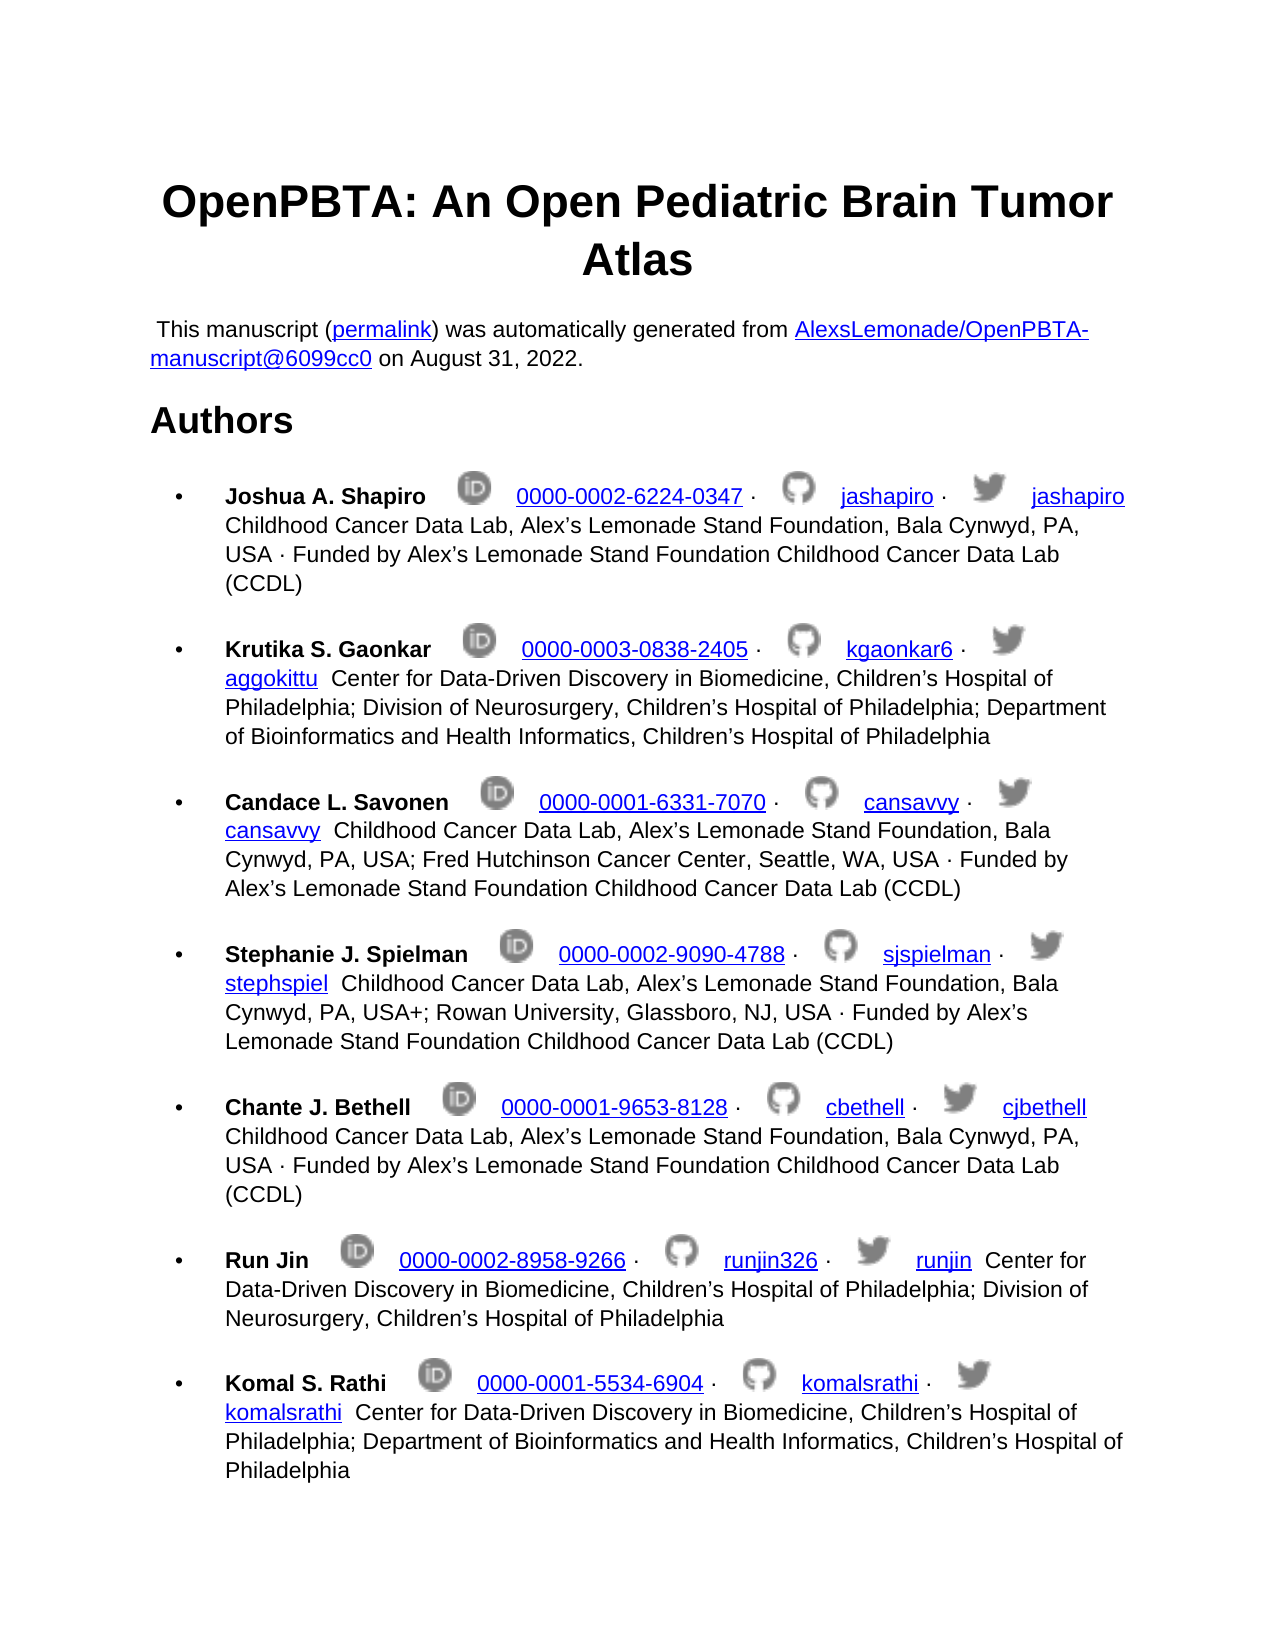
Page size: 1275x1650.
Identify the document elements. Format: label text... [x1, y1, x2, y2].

picture [943, 1082, 978, 1116]
picture [998, 776, 1032, 810]
picture [787, 623, 821, 658]
title OpenPBTA: An Open Pediatric Brain Tumor Atlas [150, 175, 1125, 286]
subtitle Authors [150, 399, 1125, 442]
picture [499, 929, 534, 963]
picture [340, 1234, 374, 1268]
picture [457, 471, 492, 505]
picture [767, 1082, 801, 1116]
picture [857, 1234, 891, 1268]
picture [805, 776, 839, 810]
list Krutika S. Gaonkar 0000-0003-0838-2405 · kgaonkar6 · aggokittu Center for Data-Driven Discovery in Biomedicine, Children’s Hospital of Philadelphia; Division of Neurosurgery, Children’s Hospital of Philadelphia; Department of Bioinformatics and Health Informatics, Children’s Hospital of Philadelphia [175, 624, 1125, 749]
list Komal S. Rathi 0000-0001-5534-6904 · komalsrathi · komalsrathi Center for Data-Driven Discovery in Biomedicine, Children’s Hospital of Philadelphia; Department of Bioinformatics and Health Informatics, Children’s Hospital of Philadelphia [175, 1358, 1125, 1483]
list Run Jin 0000-0002-8958-9266 · runjin326 · runjin Center for Data-Driven Discovery in Biomedicine, Children’s Hospital of Philadelphia; Division of Neurosurgery, Children’s Hospital of Philadelphia [175, 1235, 1125, 1331]
list Candace L. Savonen 0000-0001-6331-7070 · cansavvy · cansavvy Childhood Cancer Data Lab, Alex’s Lemonade Stand Foundation, Bala Cynwyd, PA, USA; Fred Hutchinson Cancer Center, Seattle, WA, USA · Funded by Alex’s Lemonade Stand Foundation Childhood Cancer Data Lab (CCDL) [175, 777, 1125, 902]
picture [442, 1082, 476, 1116]
picture [462, 623, 497, 658]
picture [973, 471, 1007, 505]
list Joshua A. Shapiro 0000-0002-6224-0347 · jashapiro · jashapiro Childhood Cancer Data Lab, Alex’s Lemonade Stand Foundation, Bala Cynwyd, PA, USA · Funded by Alex’s Lemonade Stand Foundation Childhood Cancer Data Lab (CCDL) [175, 471, 1125, 596]
picture [1030, 929, 1064, 963]
list Chante J. Bethell 0000-0001-9653-8128 · cbethell · cjbethell Childhood Cancer Data Lab, Alex’s Lemonade Stand Foundation, Bala Cynwyd, PA, USA · Funded by Alex’s Lemonade Stand Foundation Childhood Cancer Data Lab (CCDL) [175, 1082, 1125, 1207]
picture [480, 776, 514, 810]
picture [957, 1358, 992, 1392]
picture [992, 623, 1026, 658]
picture [782, 471, 816, 505]
text This manuscript (permalink) was automatically generated from AlexsLemonade/OpenPBTA-manuscript@6099cc0 on August 31, 2022. [150, 316, 1125, 371]
picture [742, 1358, 777, 1392]
picture [418, 1358, 452, 1392]
picture [665, 1234, 699, 1268]
picture [824, 929, 858, 963]
list Stephanie J. Spielman 0000-0002-9090-4788 · sjspielman · stephspiel Childhood Cancer Data Lab, Alex’s Lemonade Stand Foundation, Bala Cynwyd, PA, USA+; Rowan University, Glassboro, NJ, USA · Funded by Alex’s Lemonade Stand Foundation Childhood Cancer Data Lab (CCDL) [175, 929, 1125, 1054]
